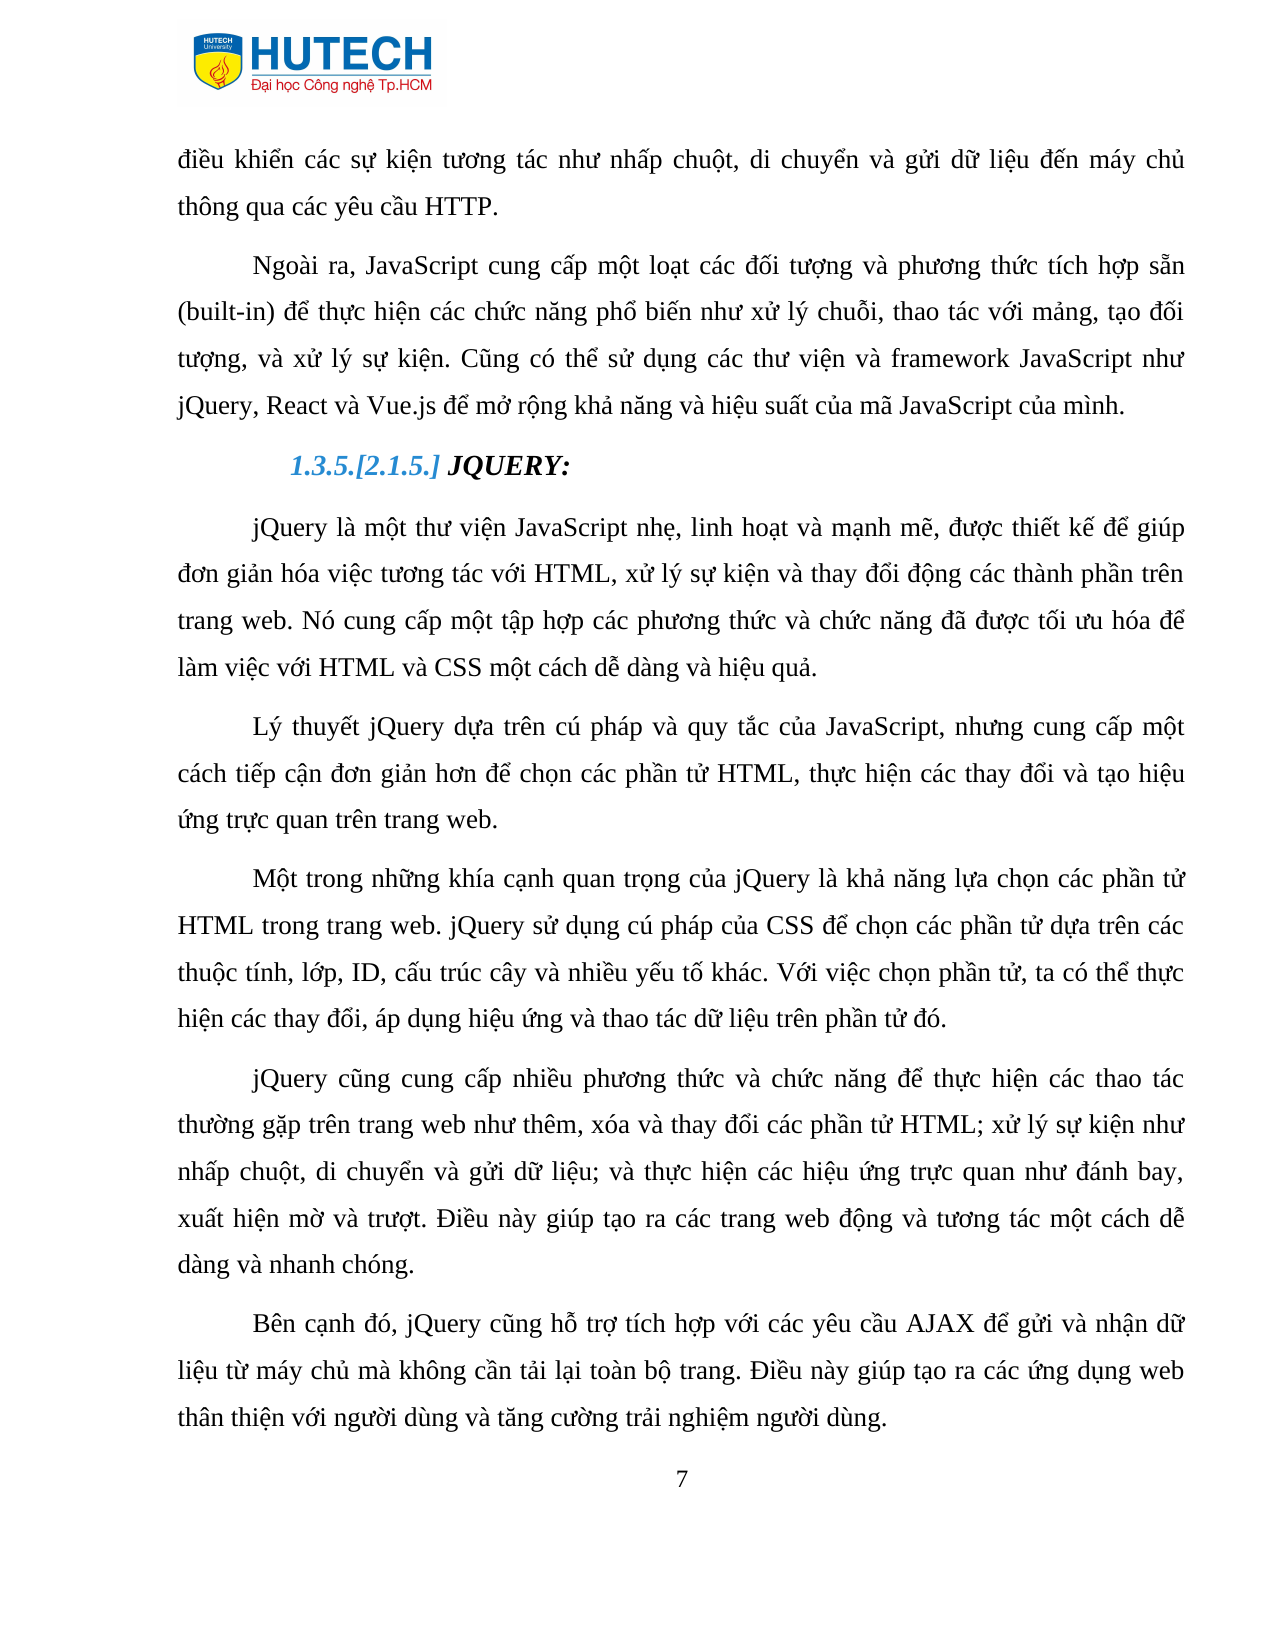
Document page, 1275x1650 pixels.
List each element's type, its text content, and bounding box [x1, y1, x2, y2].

text Một trong những khía cạnh quan trọng của jQuery là khả năng lựa chọn các phần tử HTML trong trang web. jQuery sử dụng cú pháp của CSS để chọn các phần tử dựa trên các thuộc tính, lớp, ID, cấu trúc cây và nhiều yếu tố khác. Với việc chọn phần tử, ta có thể thực hiện các thay đổi, áp dụng hiệu ứng và thao tác dữ liệu trên phần tử đó. [177, 862, 1186, 1034]
text Bên cạnh đó, jQuery cũng hỗ trợ tích hợp với các yêu cầu AJAX để gửi và nhận dữ liệu từ máy chủ mà không cần tải lại toàn bộ trang. Điều này giúp tạo ra các ứng dụng web thân thiện với người dùng và tăng cường trải nghiệm người dùng. [177, 1307, 1186, 1432]
text jQuery là một thư viện JavaScript nhẹ, linh hoạt và mạnh mẽ, được thiết kế để giúp đơn giản hóa việc tương tác với HTML, xử lý sự kiện và thay đổi động các thành phần trên trang web. Nó cung cấp một tập hợp các phương thức và chức năng đã được tối ưu hóa để làm việc với HTML và CSS một cách dễ dàng và hiệu quả. [177, 511, 1186, 682]
subtitle JQUERY: [290, 448, 1186, 482]
text Ngoài ra, JavaScript cung cấp một loạt các đối tượng và phương thức tích hợp sẵn (built-in) để thực hiện các chức năng phổ biến như xử lý chuỗi, thao tác với mảng, tạo đối tượng, và xử lý sự kiện. Cũng có thể sử dụng các thư viện và framework JavaScript như jQuery, React và Vue.js để mở rộng khả năng và hiệu suất của mã JavaScript của mình. [177, 249, 1186, 420]
picture [177, 19, 448, 107]
text jQuery cũng cung cấp nhiều phương thức và chức năng để thực hiện các thao tác thường gặp trên trang web như thêm, xóa và thay đổi các phần tử HTML; xử lý sự kiện như nhấp chuột, di chuyển và gửi dữ liệu; và thực hiện các hiệu ứng trực quan như đánh bay, xuất hiện mờ và trượt. Điều này giúp tạo ra các trang web động và tương tác một cách dễ dàng và nhanh chóng. [177, 1062, 1186, 1279]
text Lý thuyết jQuery dựa trên cú pháp và quy tắc của JavaScript, nhưng cung cấp một cách tiếp cận đơn giản hơn để chọn các phần tử HTML, thực hiện các thay đổi và tạo hiệu ứng trực quan trên trang web. [177, 710, 1186, 834]
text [177, 143, 1186, 221]
